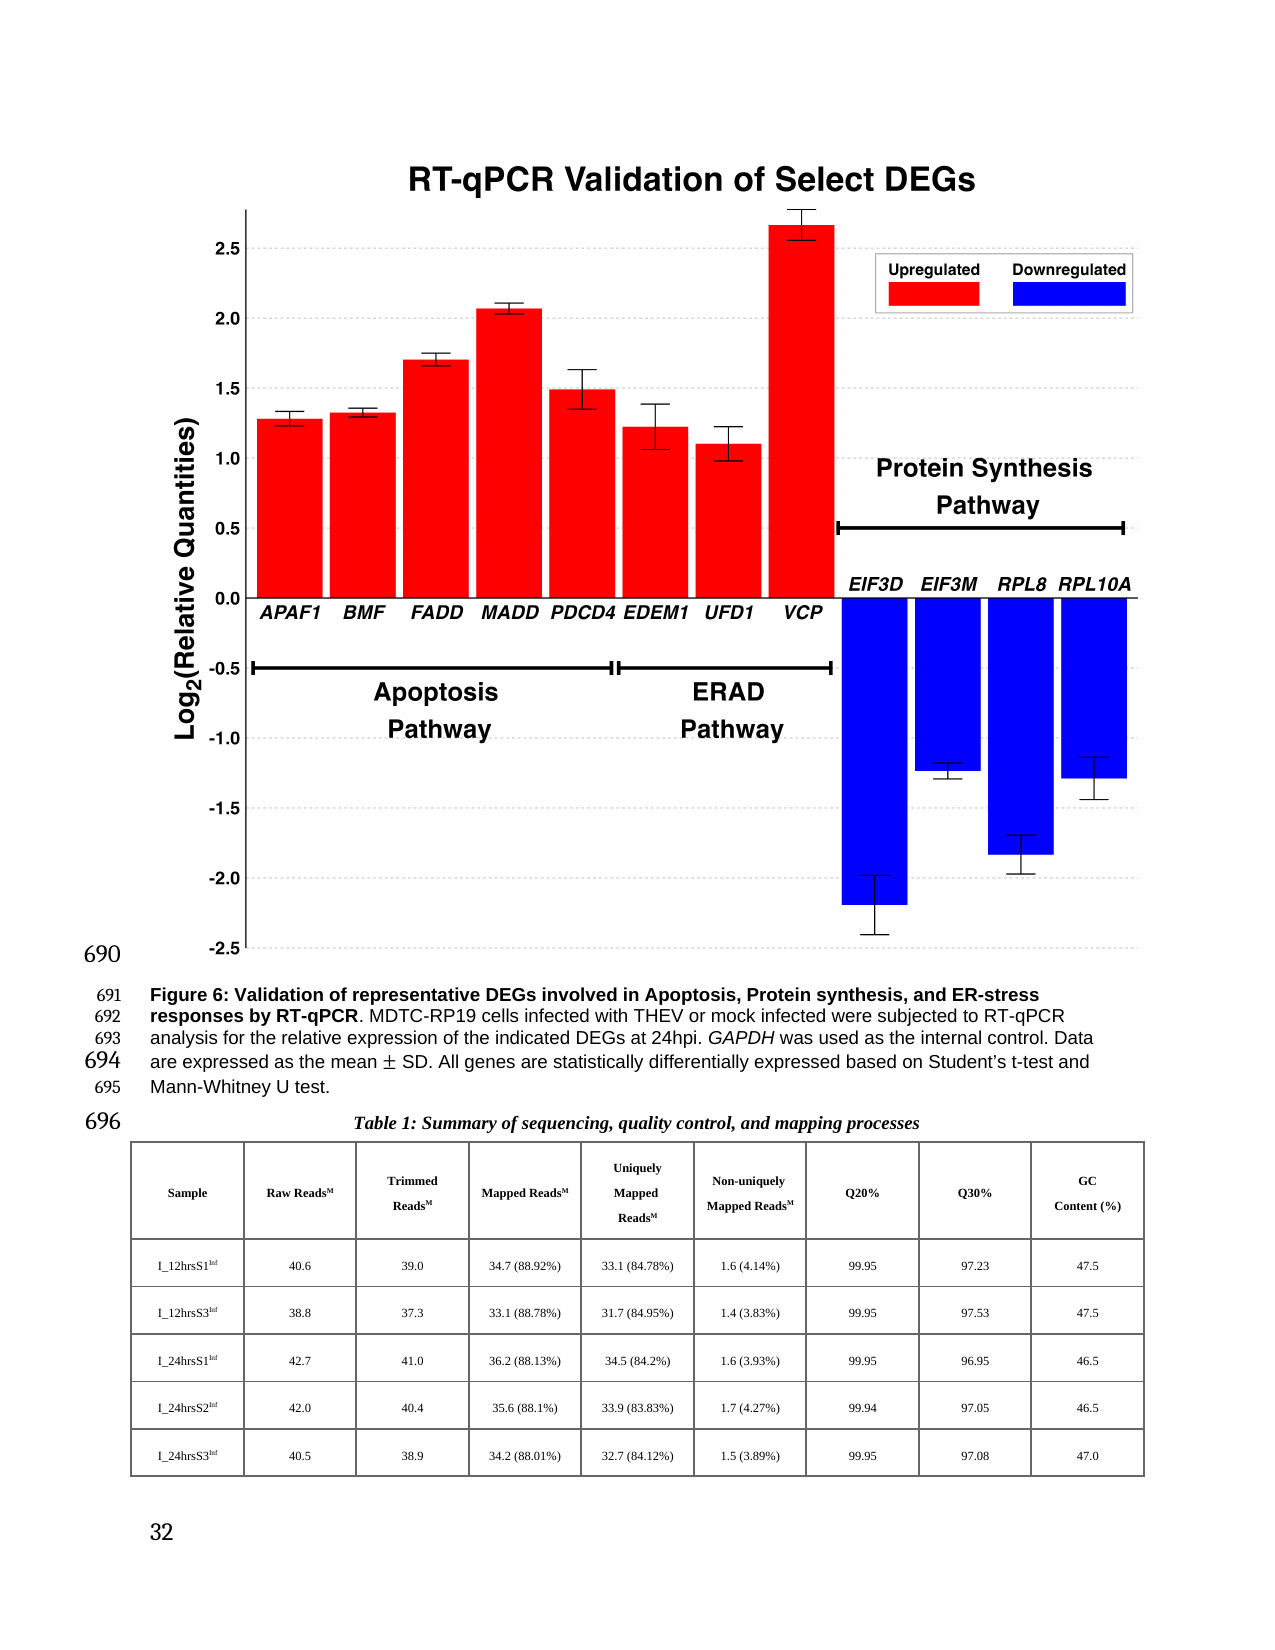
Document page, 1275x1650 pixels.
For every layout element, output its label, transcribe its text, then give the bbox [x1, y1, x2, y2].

table_cell 31.7 (84.95%) [582, 1287, 693, 1333]
table_cell 35.6 (88.1%) [470, 1382, 580, 1428]
table_cell 33.1 (88.78%) [470, 1287, 580, 1333]
table_cell 33.9 (83.83%) [582, 1382, 693, 1428]
table_cell 42.7 [245, 1335, 355, 1381]
table_header Sample [132, 1143, 243, 1238]
table_cell 99.95 [807, 1335, 918, 1381]
table_cell I_24hrsS1Inf [132, 1335, 243, 1381]
table_cell 97.23 [920, 1240, 1030, 1286]
picture [168, 150, 1144, 963]
table_cell 1.6 (4.14%) [695, 1240, 805, 1286]
table_cell 40.5 [245, 1430, 355, 1475]
table_header Mapped ReadsM [470, 1143, 580, 1238]
table_cell 34.7 (88.92%) [470, 1240, 580, 1286]
table_header Q20% [807, 1143, 918, 1238]
table_cell 38.9 [357, 1430, 468, 1475]
table_cell 46.5 [1032, 1382, 1143, 1428]
table_cell 99.94 [807, 1382, 918, 1428]
table_cell 1.7 (4.27%) [695, 1382, 805, 1428]
table_header Q30% [920, 1143, 1030, 1238]
table_cell 47.0 [1032, 1430, 1143, 1475]
table_cell 38.8 [245, 1287, 355, 1333]
table_cell 97.05 [920, 1382, 1030, 1428]
table_header Trimmed ReadsM [357, 1143, 468, 1238]
table_cell 99.95 [807, 1430, 918, 1475]
table_cell 1.6 (3.93%) [695, 1335, 805, 1381]
table_cell 47.5 [1032, 1287, 1143, 1333]
table_cell 97.08 [920, 1430, 1030, 1475]
table_header GC Content (%) [1032, 1143, 1143, 1238]
table_cell 1.4 (3.83%) [695, 1287, 805, 1333]
table_cell 39.0 [357, 1240, 468, 1286]
text Table 1: Summary of sequencing, quality control, and mapping processes [156, 1110, 1119, 1135]
table_header Raw ReadsM [245, 1143, 355, 1238]
table_cell I_24hrsS3Inf [132, 1430, 243, 1475]
table_cell I_12hrsS1Inf [132, 1240, 243, 1286]
table_cell 33.1 (84.78%) [582, 1240, 693, 1286]
table_cell 96.95 [920, 1335, 1030, 1381]
table_header Non-uniquely Mapped ReadsM [695, 1143, 805, 1238]
table_cell 46.5 [1032, 1335, 1143, 1381]
table_cell I_24hrsS2Inf [132, 1382, 243, 1428]
table_cell 41.0 [357, 1335, 468, 1381]
table_cell 42.0 [245, 1382, 355, 1428]
table_cell I_12hrsS3Inf [132, 1287, 243, 1333]
table_cell 99.95 [807, 1240, 918, 1286]
table_cell 34.5 (84.2%) [582, 1335, 693, 1381]
table_cell 99.95 [807, 1287, 918, 1333]
table_cell 1.5 (3.89%) [695, 1430, 805, 1475]
table_cell 32.7 (84.12%) [582, 1430, 693, 1475]
table_cell 34.2 (88.01%) [470, 1430, 580, 1475]
table_header Uniquely Mapped ReadsM [582, 1143, 693, 1238]
table_cell 37.3 [357, 1287, 468, 1333]
table_cell 40.6 [245, 1240, 355, 1286]
text Figure 6: Validation of representative DEGs involved in Apoptosis, Protein synthesis, and ER-stress responses by RT-qPCR. MDTC-RP19 cells infected with THEV or mock infected were subjected to RT-qPCR analysis for the relative expression of the indicated DEGs at 24hpi. GAPDH was used as the internal control. Data are expressed as the mean SD. All genes are statistically differentially expressed based on Student’s t-test and Mann-Whitney U test. [150, 983, 1125, 1097]
table_cell 36.2 (88.13%) [470, 1335, 580, 1381]
table_cell 47.5 [1032, 1240, 1143, 1286]
table_cell 97.53 [920, 1287, 1030, 1333]
table_cell 40.4 [357, 1382, 468, 1428]
